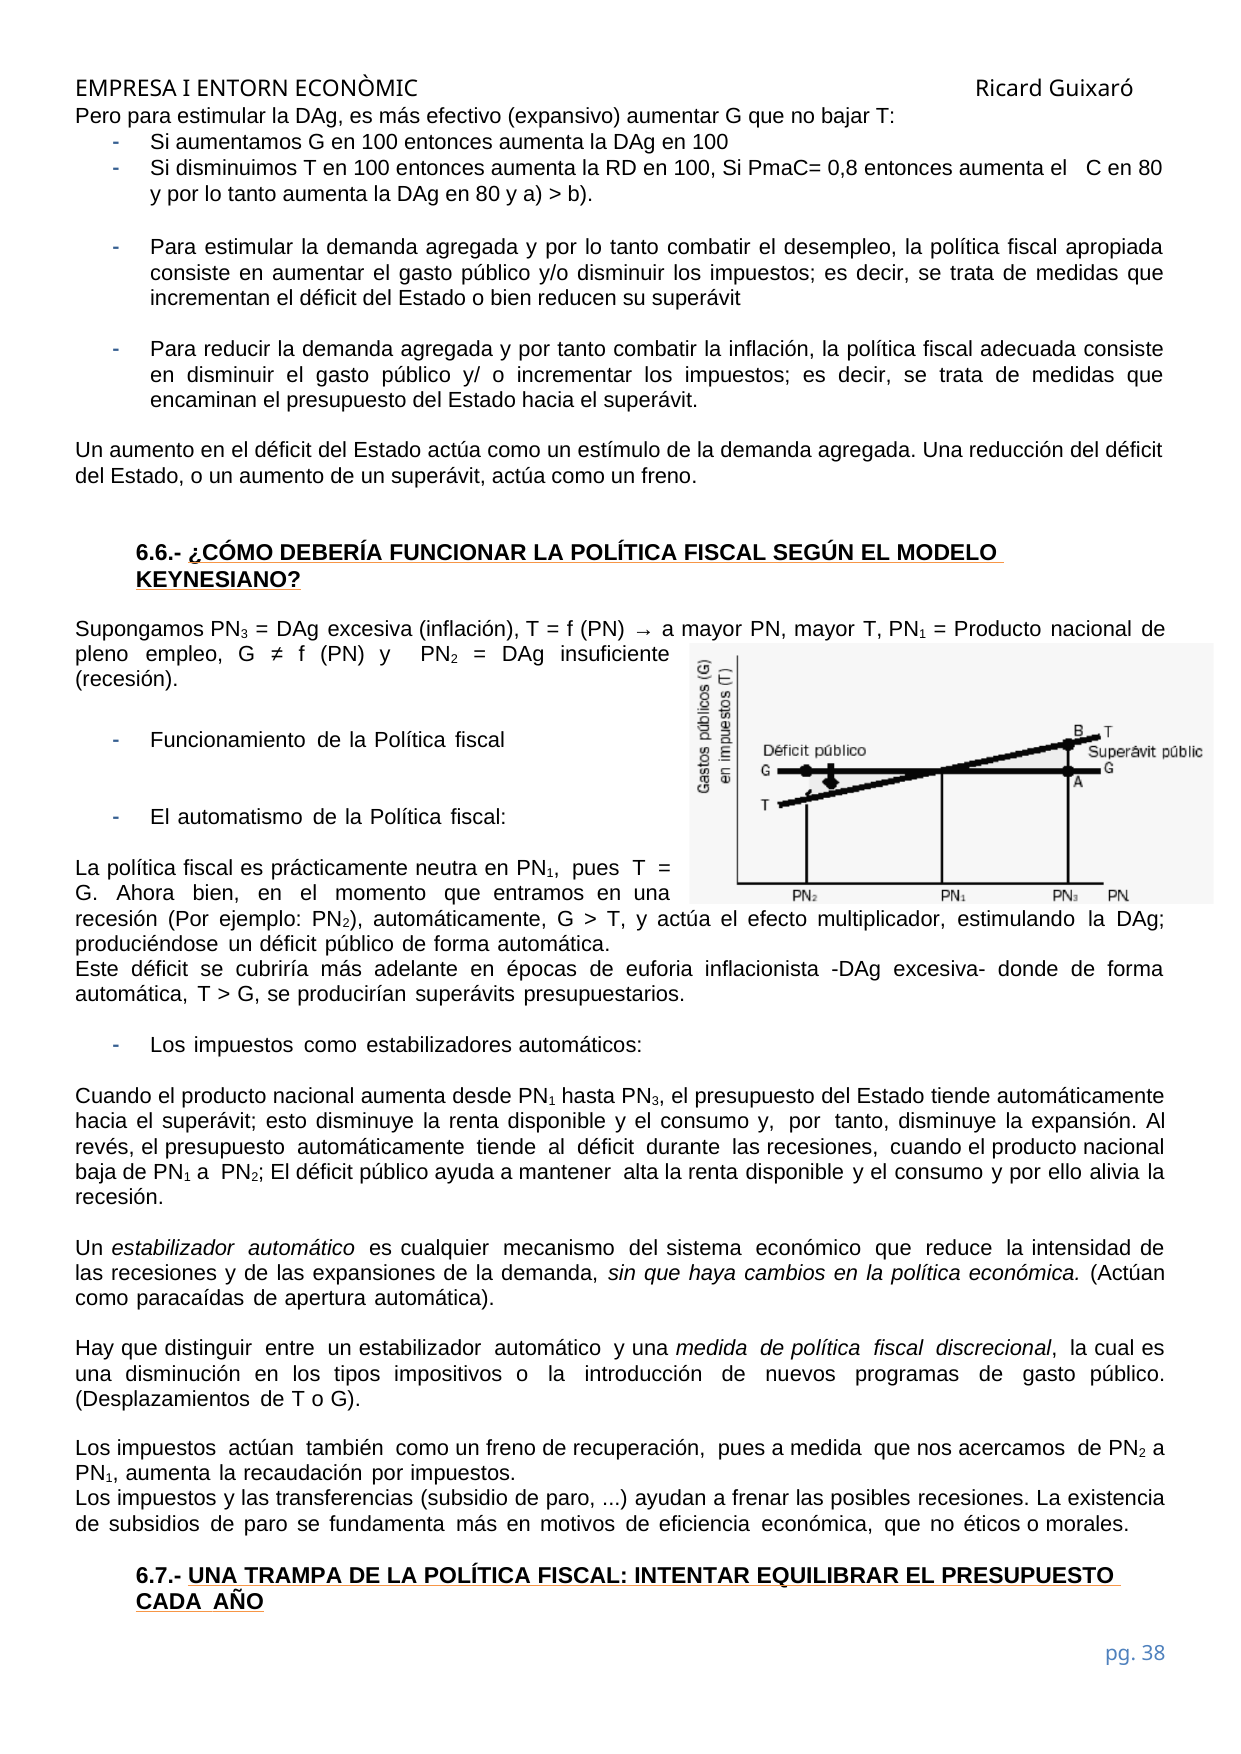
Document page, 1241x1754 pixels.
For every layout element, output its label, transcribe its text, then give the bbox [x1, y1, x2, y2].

list Para reducir la demanda agregada y por tanto combatir la inflación, la política fiscal adecuada consiste en disminuir el gasto público y/ o incrementar los impuestos; es decir, se trata de medidas que encaminan el presupuesto del Estado hacia el superávit. [112, 335, 1165, 412]
text Un aumento en el déficit del Estado actúa como un estímulo de la demanda agregada. Una reducción del déficit del Estado, o un aumento de un superávit, actúa como un freno. [75, 437, 1165, 488]
list Si disminuimos T en 100 entonces aumenta la RD en 100, Si PmaC= 0,8 entonces aumenta el C en 80 y por lo tanto aumenta la DAg en 80 y a) > b). [112, 154, 1165, 206]
subtitle 6.6.- ¿CÓMO DEBERÍA FUNCIONAR LA POLÍTICA FISCAL SEGÚN EL MODELO KEYNESIANO? [136, 539, 1165, 592]
text Los impuestos y las transferencias (subsidio de paro, ...) ayudan a frenar las posibles recesiones. La existencia de subsidios de paro se fundamenta más en motivos de eficiencia económica, que no éticos o morales. [75, 1485, 1165, 1536]
list Si aumentamos G en 100 entonces aumenta la DAg en 100 [112, 128, 1165, 154]
subtitle 6.7.- UNA TRAMPA DE LA POLÍTICA FISCAL: INTENTAR EQUILIBRAR EL PRESUPUESTO CADA AÑO [136, 1562, 1165, 1615]
text Este déficit se cubriría más adelante en épocas de euforia inflacionista -DAg excesiva- donde de forma automática, T > G, se producirían superávits presupuestarios. [75, 956, 1165, 1006]
list Para estimular la demanda agregada y por lo tanto combatir el desempleo, la política fiscal apropiada consiste en aumentar el gasto público y/o disminuir los impuestos; es decir, se trata de medidas que incrementan el déficit del Estado o bien reducen su superávit [112, 233, 1165, 310]
text Un estabilizador automático es cualquier mecanismo del sistema económico que reduce la intensidad de las recesiones y de las expansiones de la demanda, sin que haya cambios en la política económica. (Actúan como paracaídas de apertura automática). [75, 1234, 1165, 1310]
list El automatismo de la Política fiscal: [112, 803, 688, 830]
picture [688, 643, 1213, 903]
text Supongamos PN3 = DAg excesiva (inflación), T = f (PN) → a mayor PN, mayor T, PN1 = Producto nacional de pleno empleo, G ≠ f (PN) y PN2 = DAg insuficiente (recesión). [75, 616, 1165, 692]
text Hay que distinguir entre un estabilizador automático y una medida de política fiscal discrecional, la cual es una disminución en los tipos impositivos o la introducción de nuevos programas de gasto público. (Desplazamientos de T o G). [75, 1335, 1165, 1411]
text Cuando el producto nacional aumenta desde PN1 hasta PN3, el presupuesto del Estado tiende automáticamente hacia el superávit; esto disminuye la renta disponible y el consumo y, por tanto, disminuye la expansión. Al revés, el presupuesto automáticamente tiende al déficit durante las recesiones, cuando el producto nacional baja de PN1 a PN2; El déficit público ayuda a mantener alta la renta disponible y el consumo y por ello alivia la recesión. [75, 1083, 1165, 1209]
text Los impuestos actúan también como un freno de recuperación, pues a medida que nos acercamos de PN2 a PN1, aumenta la recaudación por impuestos. [75, 1435, 1165, 1485]
text Pero para estimular la DAg, es más efectivo (expansivo) aumentar G que no bajar T: [75, 103, 1165, 128]
list Funcionamiento de la Política fiscal [112, 726, 688, 753]
list Los impuestos como estabilizadores automáticos: [112, 1031, 1165, 1058]
text La política fiscal es prácticamente neutra en PN1, pues T = G. Ahora bien, en el momento que entramos en una recesión (Por ejemplo: PN2), automáticamente, G > T, y actúa el efecto multiplicador, estimulando la DAg; produciéndose un déficit público de forma automática. [75, 855, 1165, 956]
